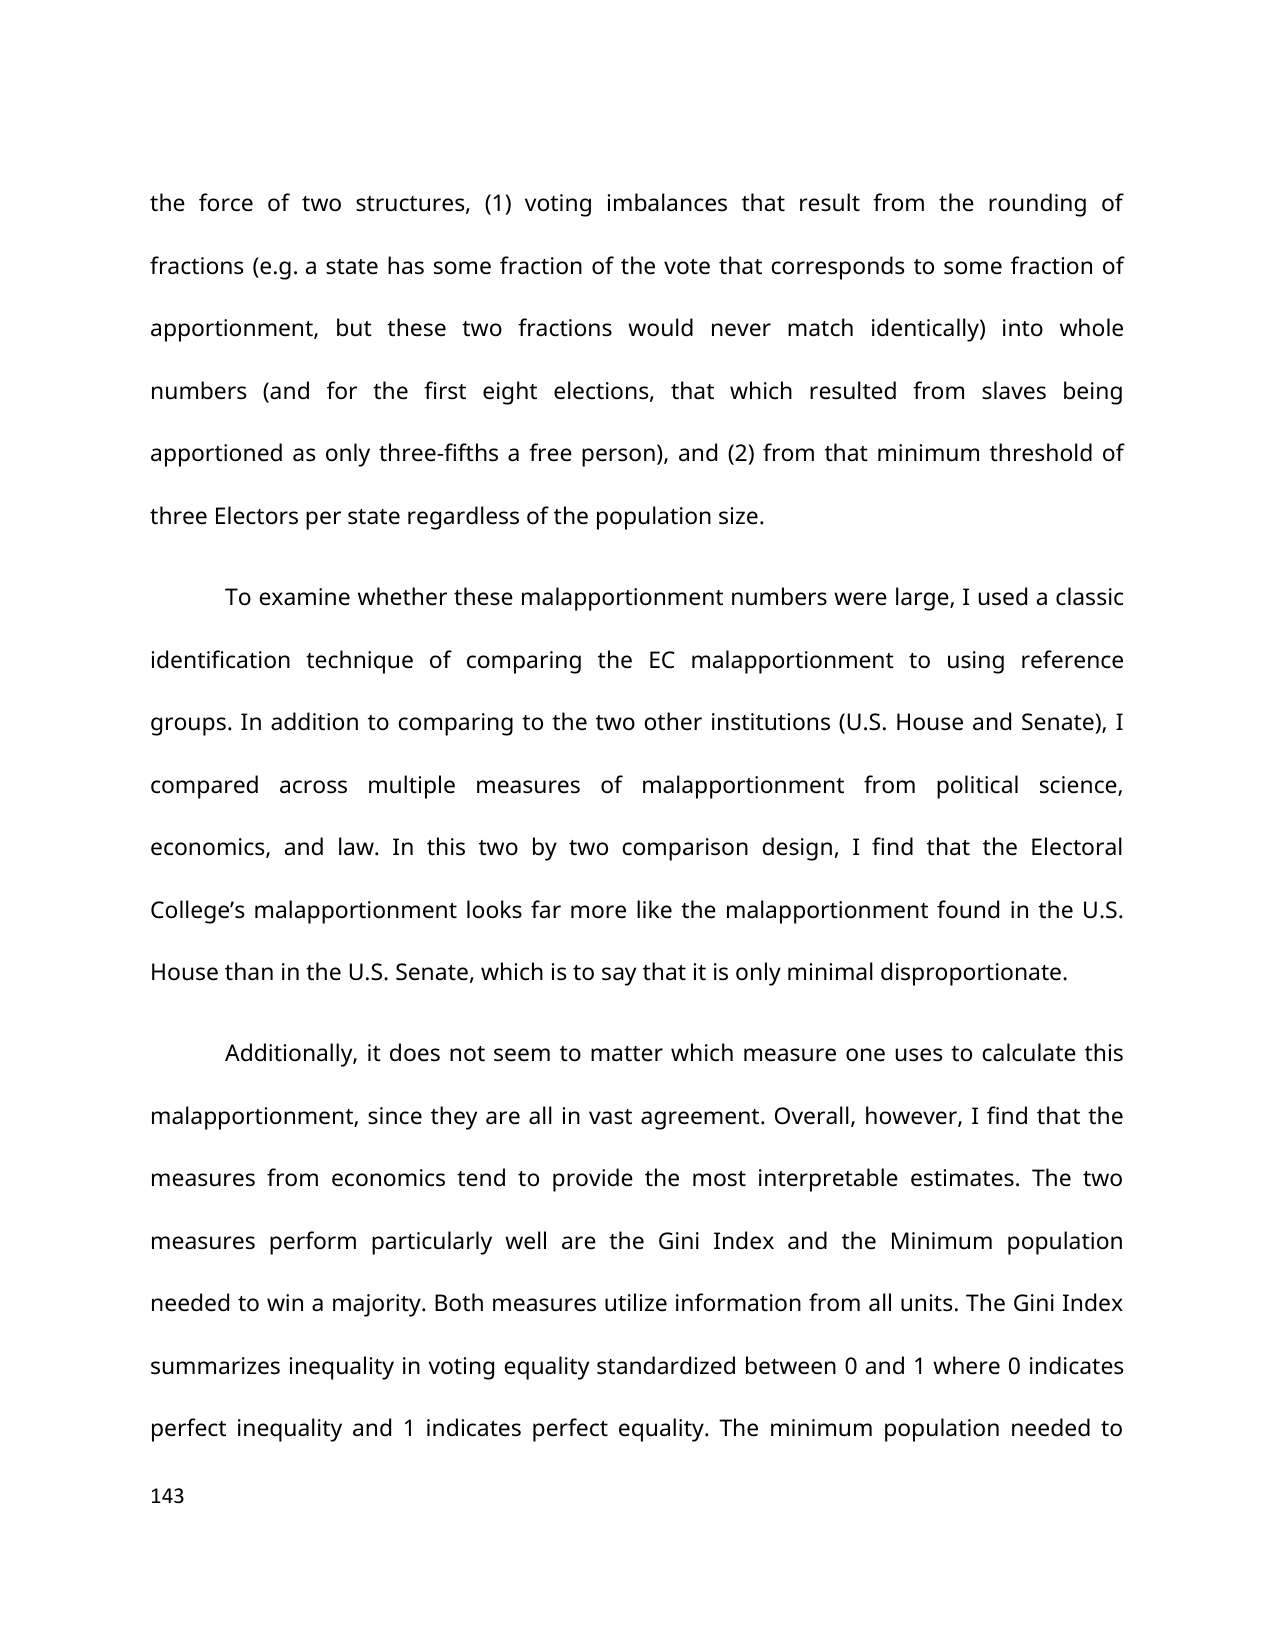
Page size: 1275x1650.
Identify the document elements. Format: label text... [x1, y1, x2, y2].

text To examine whether these malapportionment numbers were large, I used a classic identification technique of comparing the EC malapportionment to using reference groups. In addition to comparing to the two other institutions (U.S. House and Senate), I compared across multiple measures of malapportionment from political science, economics, and law. In this two by two comparison design, I find that the Electoral College’s malapportionment looks far more like the malapportionment found in the U.S. House than in the U.S. Senate, which is to say that it is only minimal disproportionate. [150, 581, 1125, 987]
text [150, 1037, 1125, 1443]
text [150, 187, 1125, 531]
